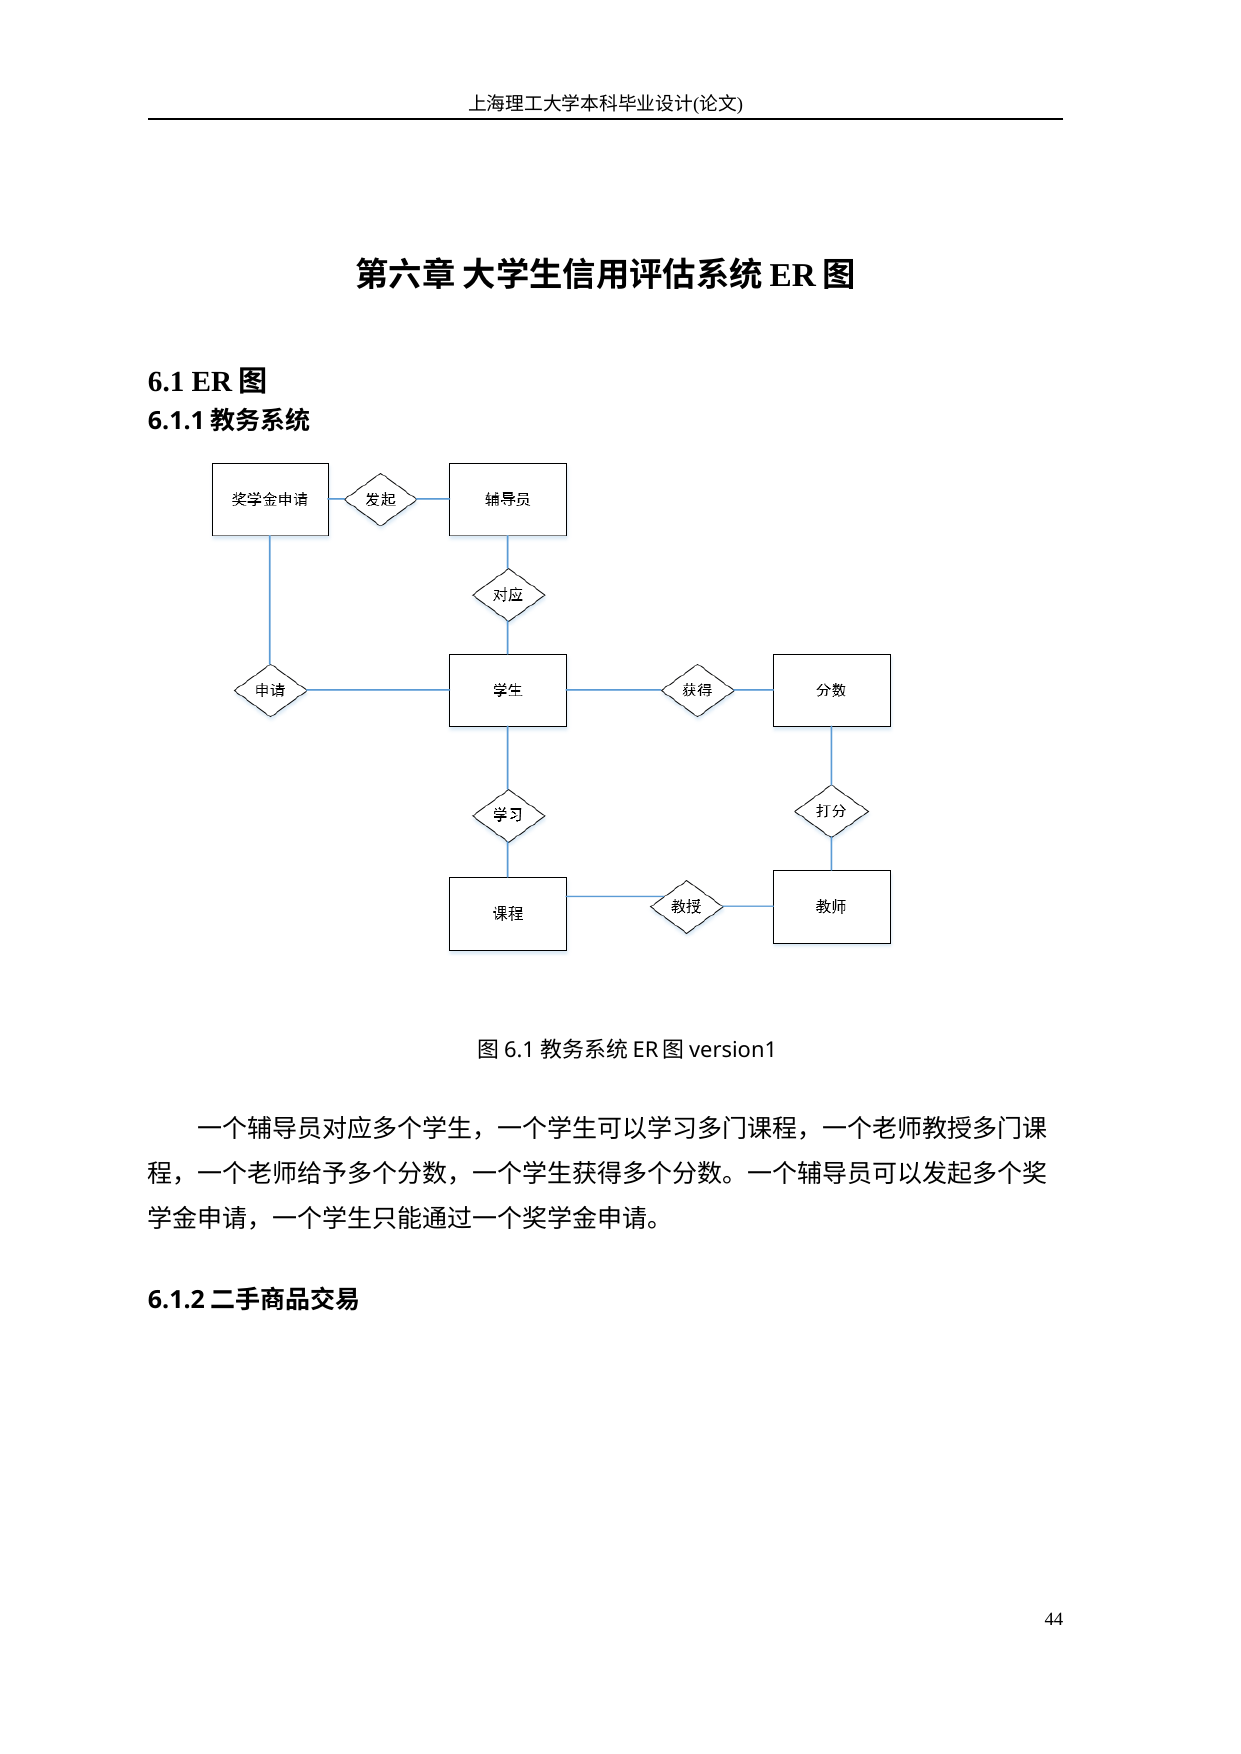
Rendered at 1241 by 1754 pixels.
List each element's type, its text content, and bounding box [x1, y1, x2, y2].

text 6.1.1教务系统 [148, 400, 1063, 436]
text 6.1.2二手商品交易 [148, 1280, 1063, 1316]
picture [197, 436, 1063, 1026]
text 图6.1 教务系统ER图version1 [148, 1032, 1063, 1064]
text 第六章 大学生信用评估系统ER图 [148, 248, 1063, 296]
text 6.1 ER图 [148, 358, 1063, 400]
text 一个辅导员对应多个学生，一个学生可以学习多门课程，一个老师教授多门课程，一个老师给予多个分数，一个学生获得多个分数。一个辅导员可以发起多个奖学金申请，一个学生只能通过一个奖学金申请。 [148, 1108, 1063, 1235]
